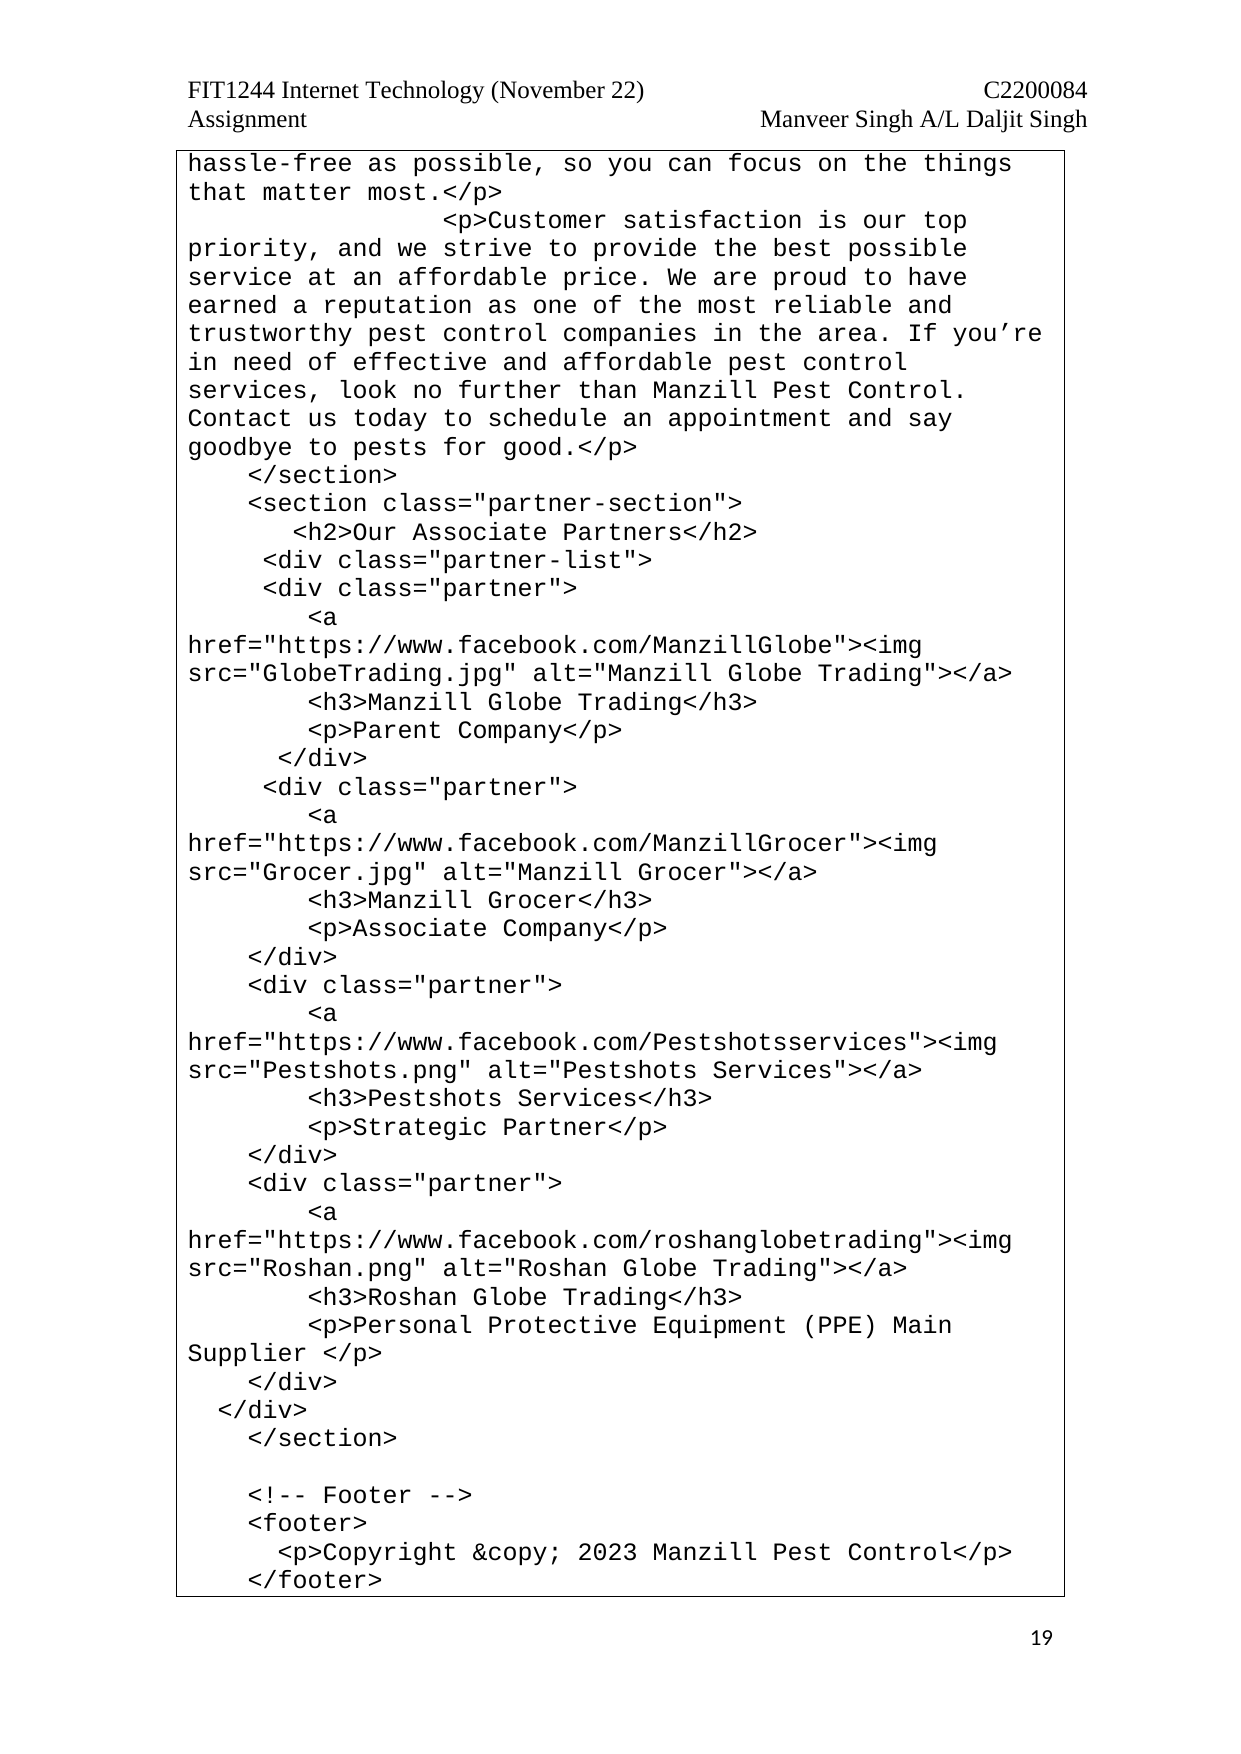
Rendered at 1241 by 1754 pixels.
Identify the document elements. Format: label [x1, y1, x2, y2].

table_header [177, 151, 1064, 1596]
